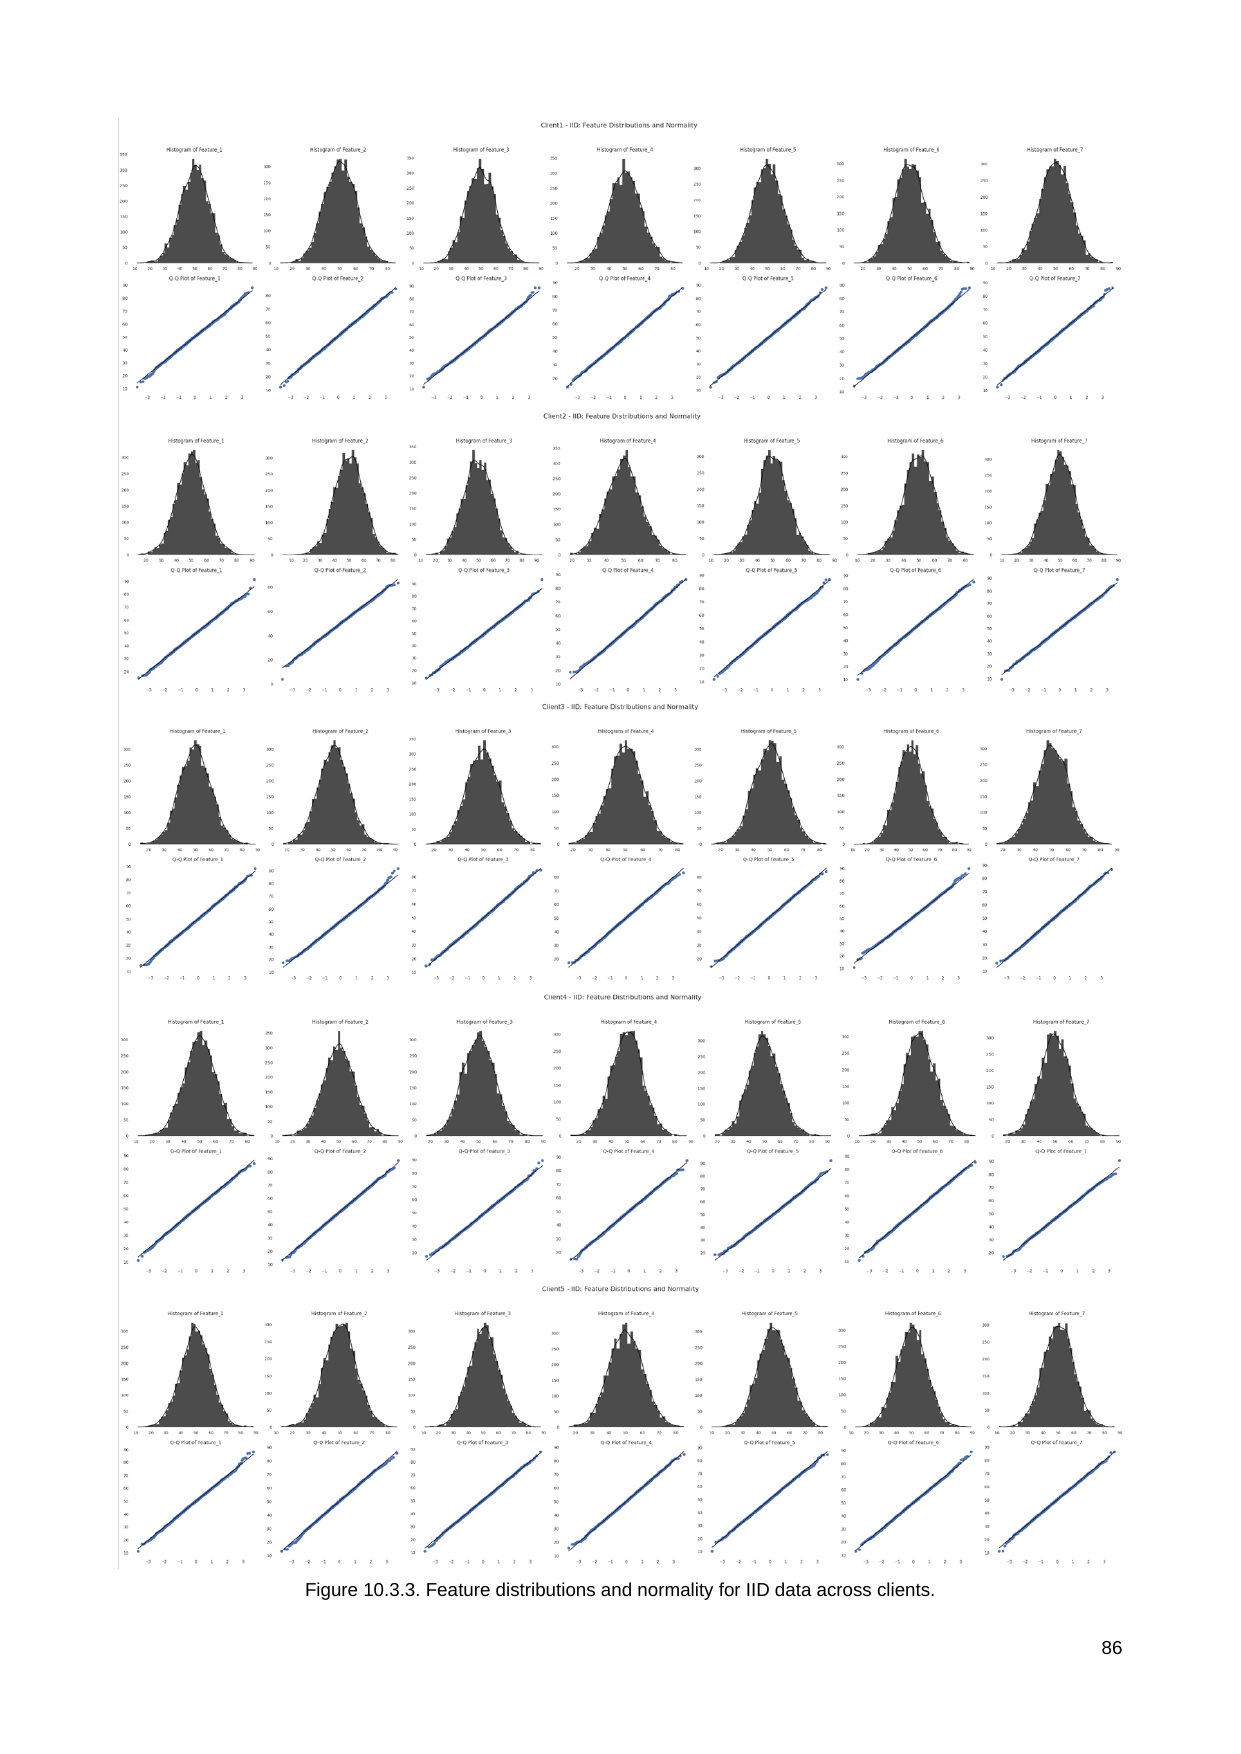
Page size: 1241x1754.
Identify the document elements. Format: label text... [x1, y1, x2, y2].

text Figure 10.3.3. Feature distributions and normality for IID data across clients. [118, 1569, 1122, 1600]
picture [118, 118, 1123, 1569]
